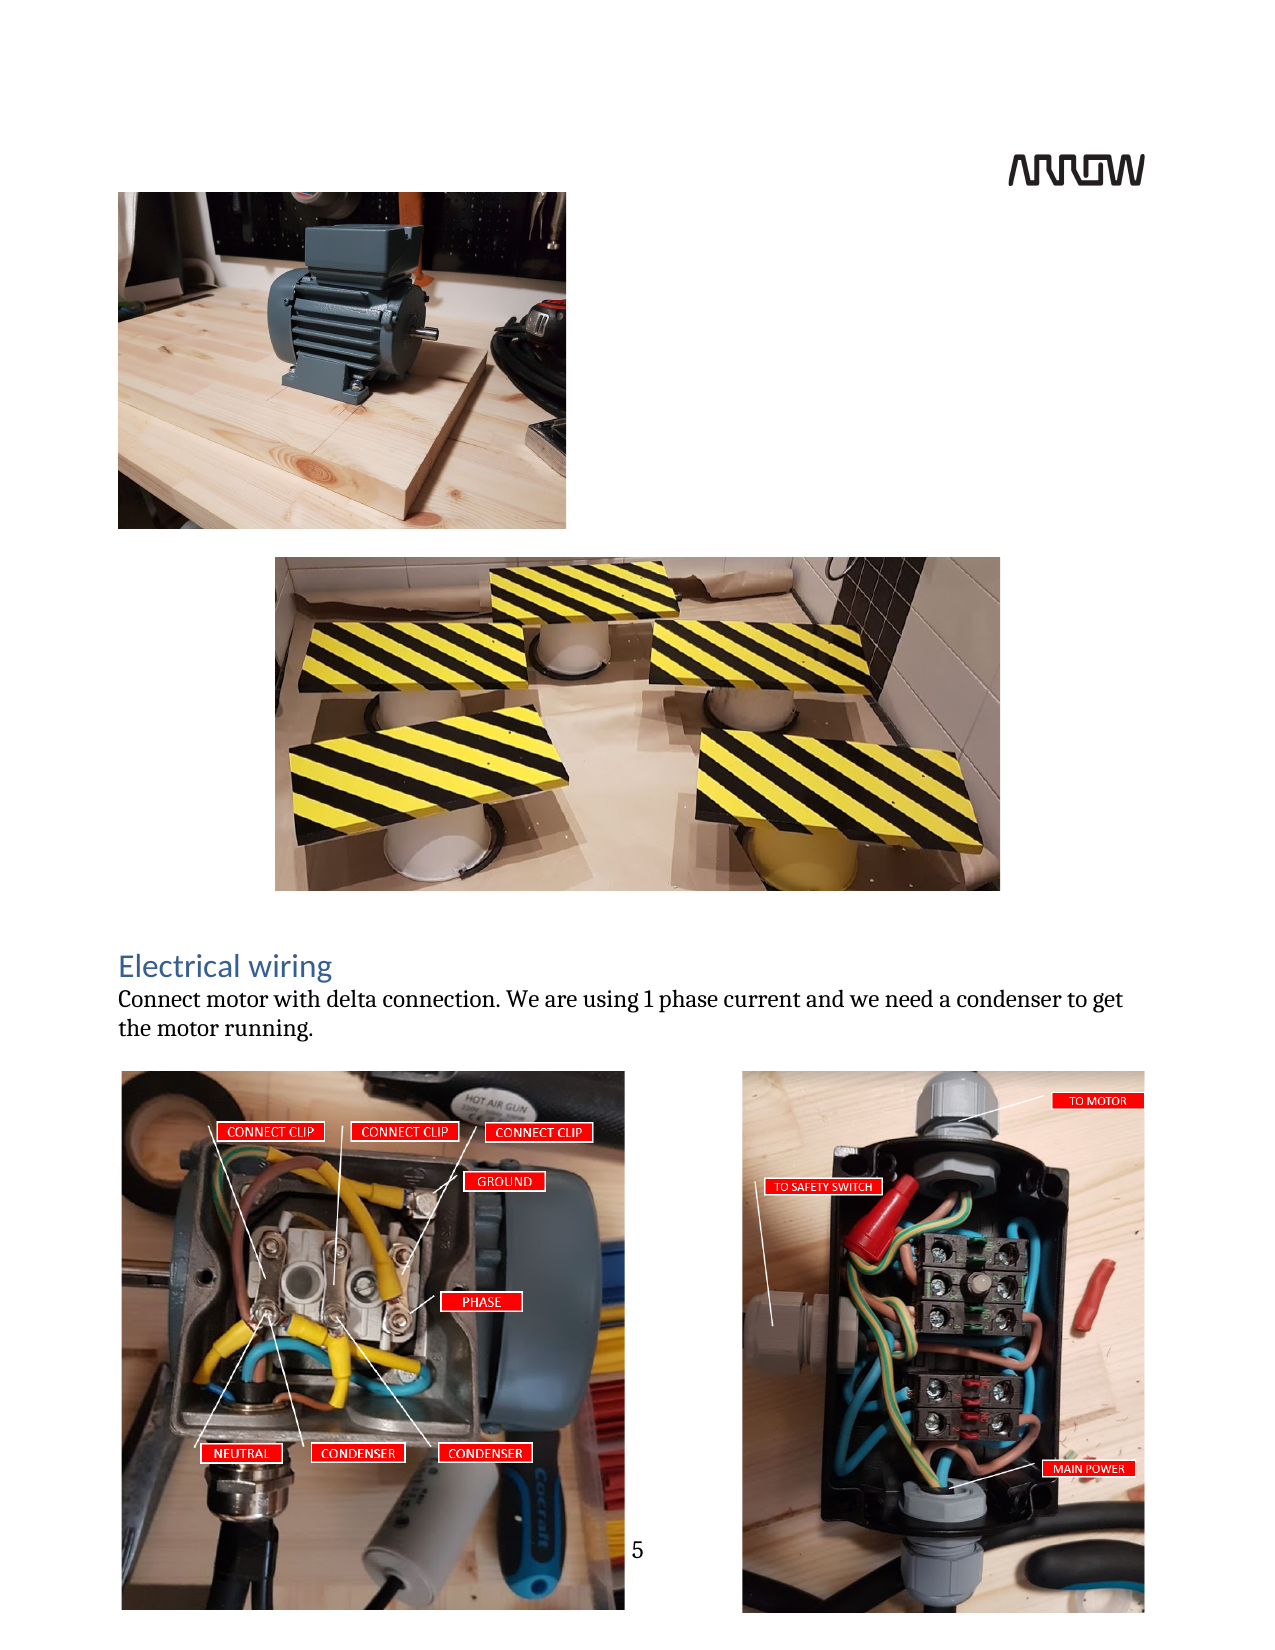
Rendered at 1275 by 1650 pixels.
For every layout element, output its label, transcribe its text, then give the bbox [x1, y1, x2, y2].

picture [1008, 154, 1145, 186]
picture [275, 557, 1001, 891]
picture [742, 1071, 1145, 1613]
subtitle Electrical wiring [118, 945, 1157, 985]
text Connect motor with delta connection. We are using 1 phase current and we need a condenser to get the motor running. [118, 985, 1157, 1043]
picture [118, 192, 567, 529]
picture [121, 1071, 625, 1609]
